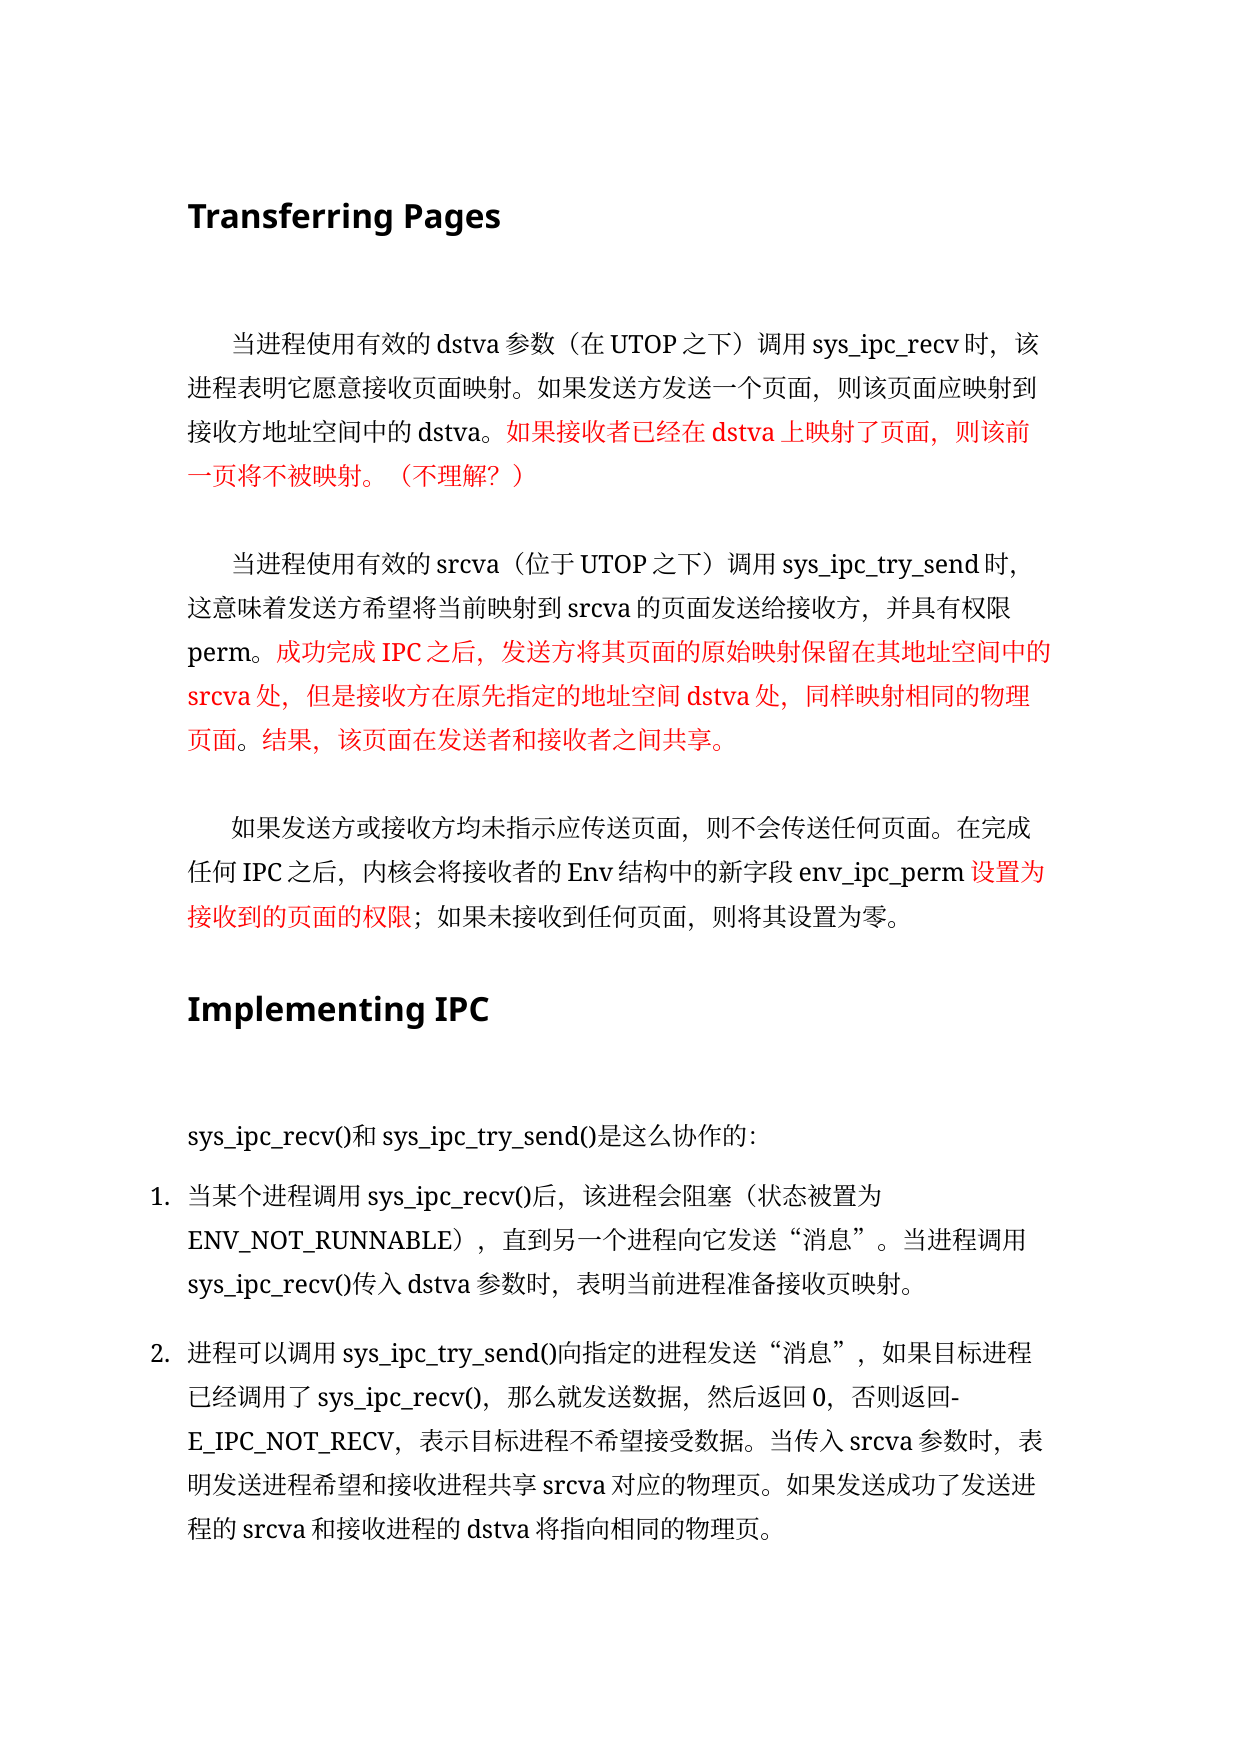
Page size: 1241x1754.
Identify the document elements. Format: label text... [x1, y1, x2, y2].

subtitle Transferring Pages [187, 172, 1053, 260]
list 当某个进程调用sys_ipc_recv()后，该进程会阻塞（状态被置为ENV_NOT_RUNNABLE），直到另一个进程向它发送“消息”。当进程调用sys_ipc_recv()传入dstva参数时，表明当前进程准备接收页映射。 [150, 1172, 1053, 1304]
subtitle Implementing IPC [187, 964, 1053, 1052]
text 如果发送方或接收方均未指示应传送页面，则不会传送任何页面。在完成任何IPC之后，内核会将接收者的Env结构中的新字段env_ipc_perm设置为接收到的页面的权限；如果未接收到任何页面，则将其设置为零。 [187, 805, 1053, 937]
list 进程可以调用sys_ipc_try_send()向指定的进程发送“消息”，如果目标进程已经调用了sys_ipc_recv()，那么就发送数据，然后返回0，否则返回-E_IPC_NOT_RECV，表示目标进程不希望接受数据。当传入srcva参数时，表明发送进程希望和接收进程共享srcva对应的物理页。如果发送成功了发送进程的srcva和接收进程的dstva将指向相同的物理页。 [150, 1329, 1053, 1550]
text 当进程使用有效的dstva参数（在UTOP之下）调用sys_ipc_recv时，该进程表明它愿意接收页面映射。如果发送方发送一个页面，则该页面应映射到接收方地址空间中的dstva。如果接收者已经在dstva上映射了页面，则该前一页将不被映射。（不理解？） [187, 320, 1053, 497]
text sys_ipc_recv()和sys_ipc_try_send()是这么协作的： [187, 1113, 1053, 1157]
text 当进程使用有效的srcva（位于UTOP之下）调用sys_ipc_try_send时，这意味着发送方希望将当前映射到srcva的页面发送给接收方，并具有权限perm。成功完成IPC之后，发送方将其页面的原始映射保留在其地址空间中的srcva处，但是接收方在原先指定的地址空间dstva处，同样映射相同的物理页面。结果，该页面在发送者和接收者之间共享。 [187, 541, 1053, 761]
